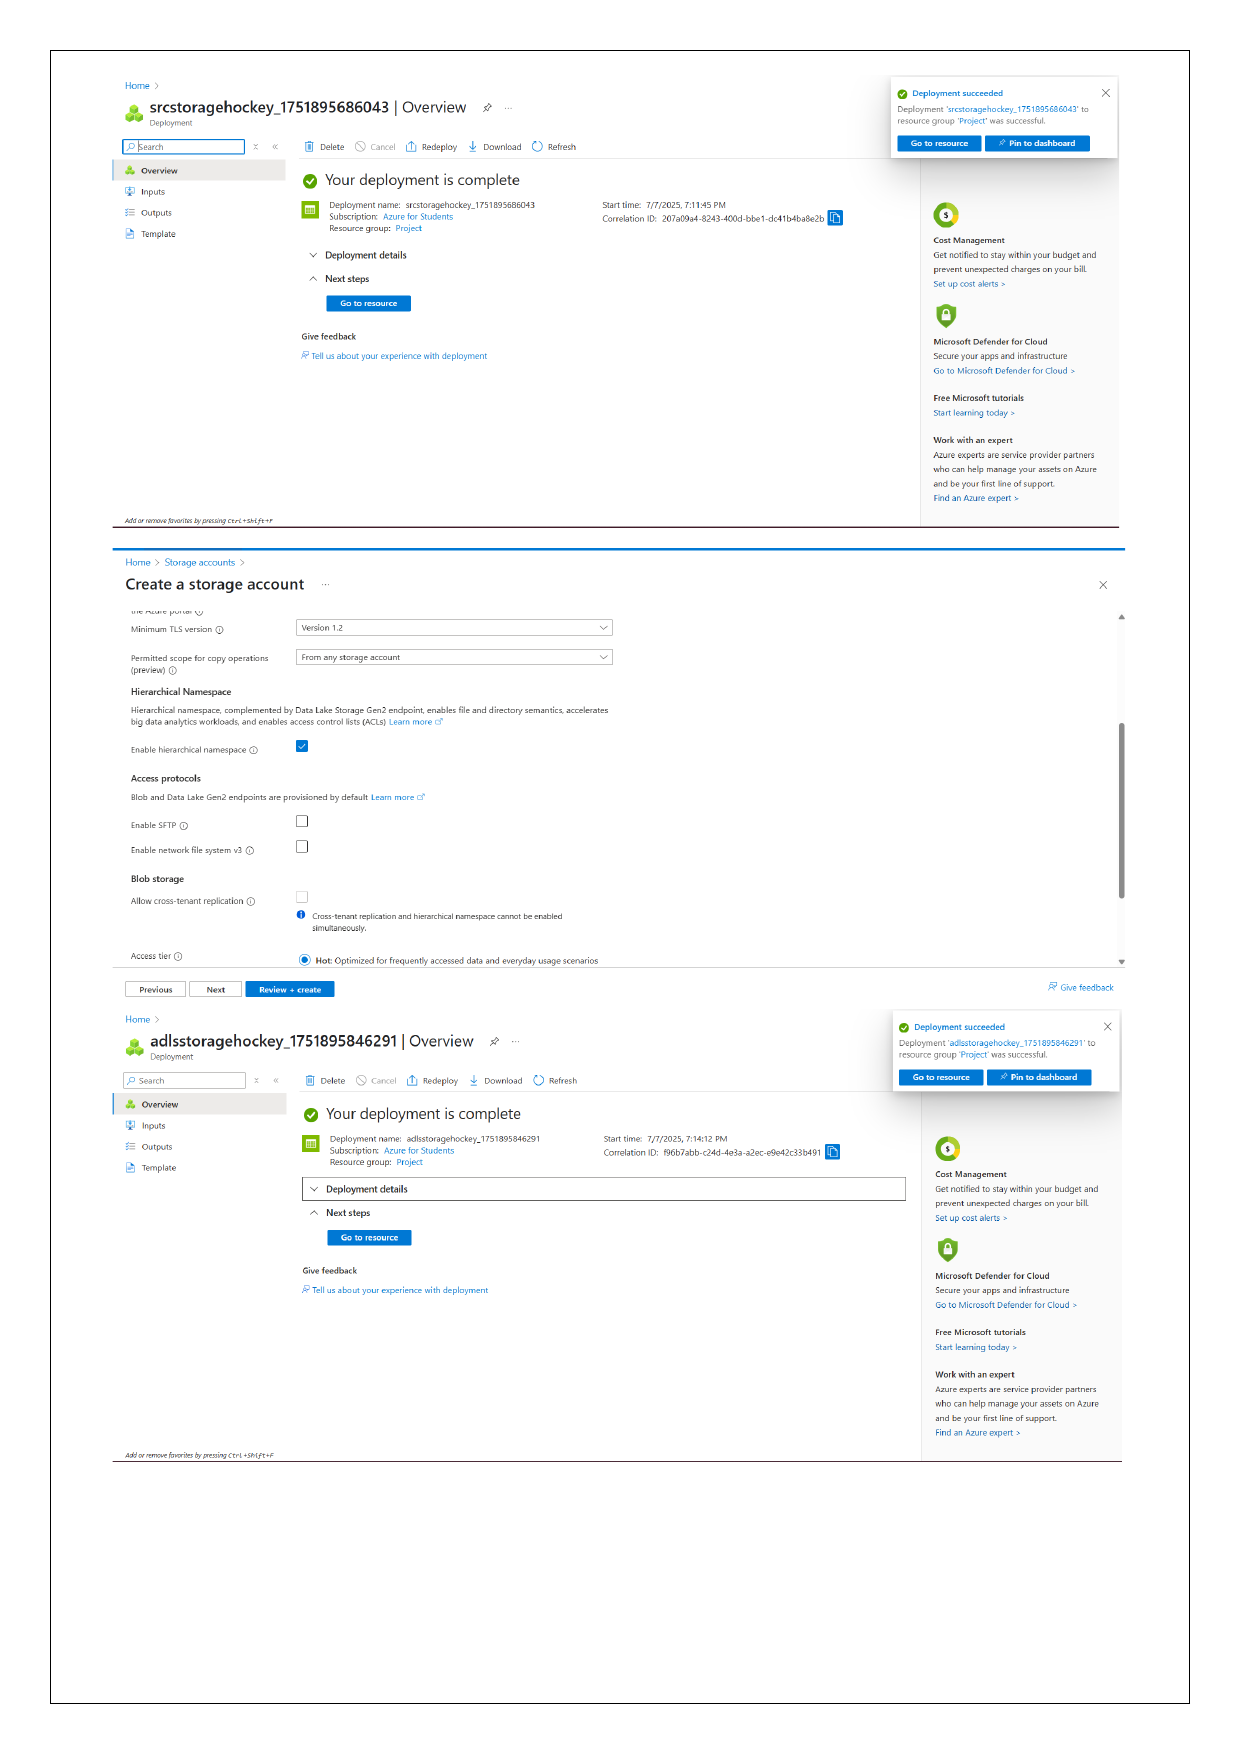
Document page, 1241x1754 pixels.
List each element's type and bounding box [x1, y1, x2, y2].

picture [112, 75, 1120, 528]
picture [112, 1009, 1122, 1462]
picture [112, 548, 1125, 1005]
